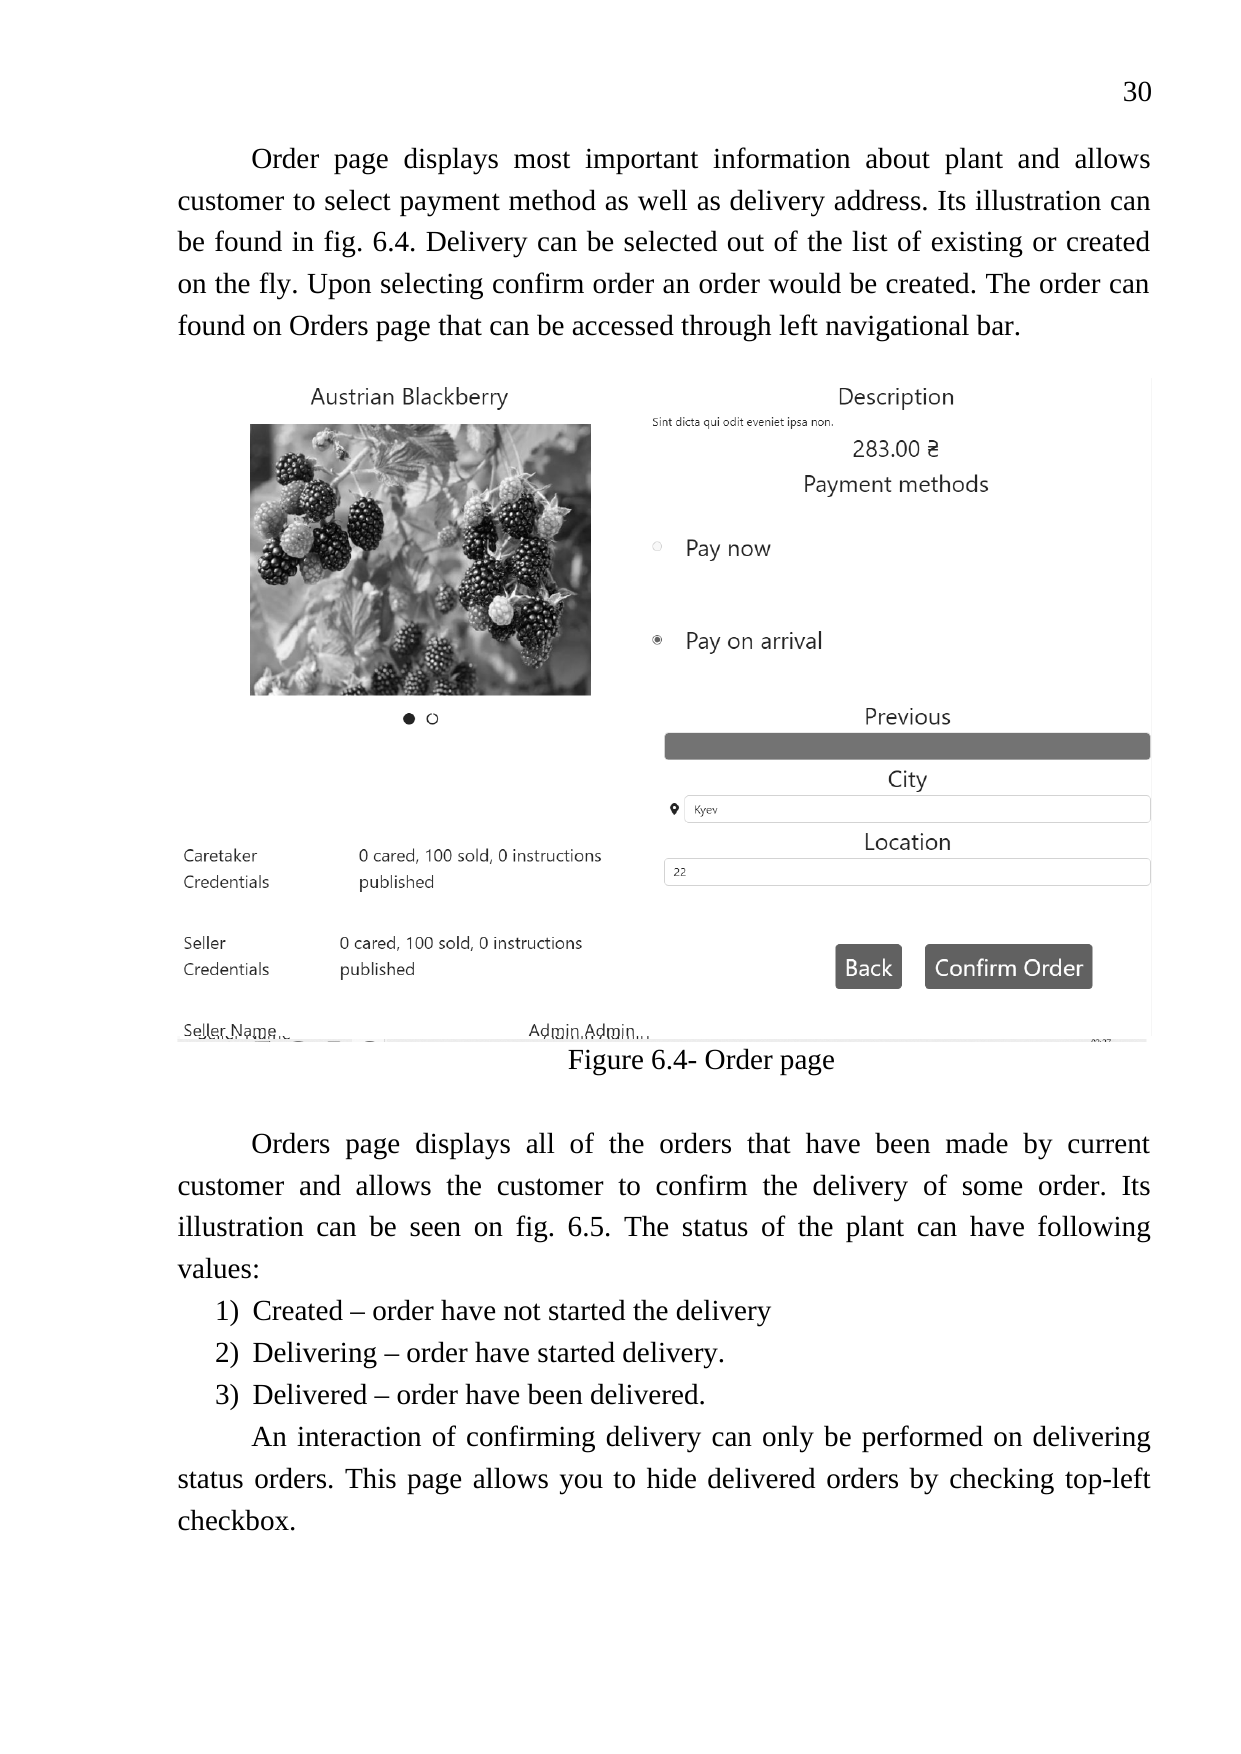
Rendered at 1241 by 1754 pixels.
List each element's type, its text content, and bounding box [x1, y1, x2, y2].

text Order page displays most important information about plant and allows customer to select payment method as well as delivery address. Its illustration can be found in fig. 6.4. Delivery can be selected out of the list of existing or created on the fly. Upon selecting confirm order an order would be created. The order can found on Orders page that can be accessed through left navigational bar. [177, 141, 1152, 342]
list Delivered – order have been delivered. [215, 1377, 1152, 1411]
list Delivering – order have started delivery. [215, 1335, 1152, 1369]
text Figure 6.4- Order page [177, 1042, 1152, 1076]
picture [177, 378, 1152, 1042]
text Orders page displays all of the orders that have been made by current customer and allows the customer to confirm the delivery of some order. Its illustration can be seen on fig. 6.5. The status of the plant can have following values: [177, 1126, 1152, 1285]
text An interaction of confirming delivery can only be performed on delivering status orders. This page allows you to hide delivered orders by checking top-left checkbox. [177, 1419, 1152, 1536]
list Created – order have not started the delivery [215, 1293, 1152, 1327]
